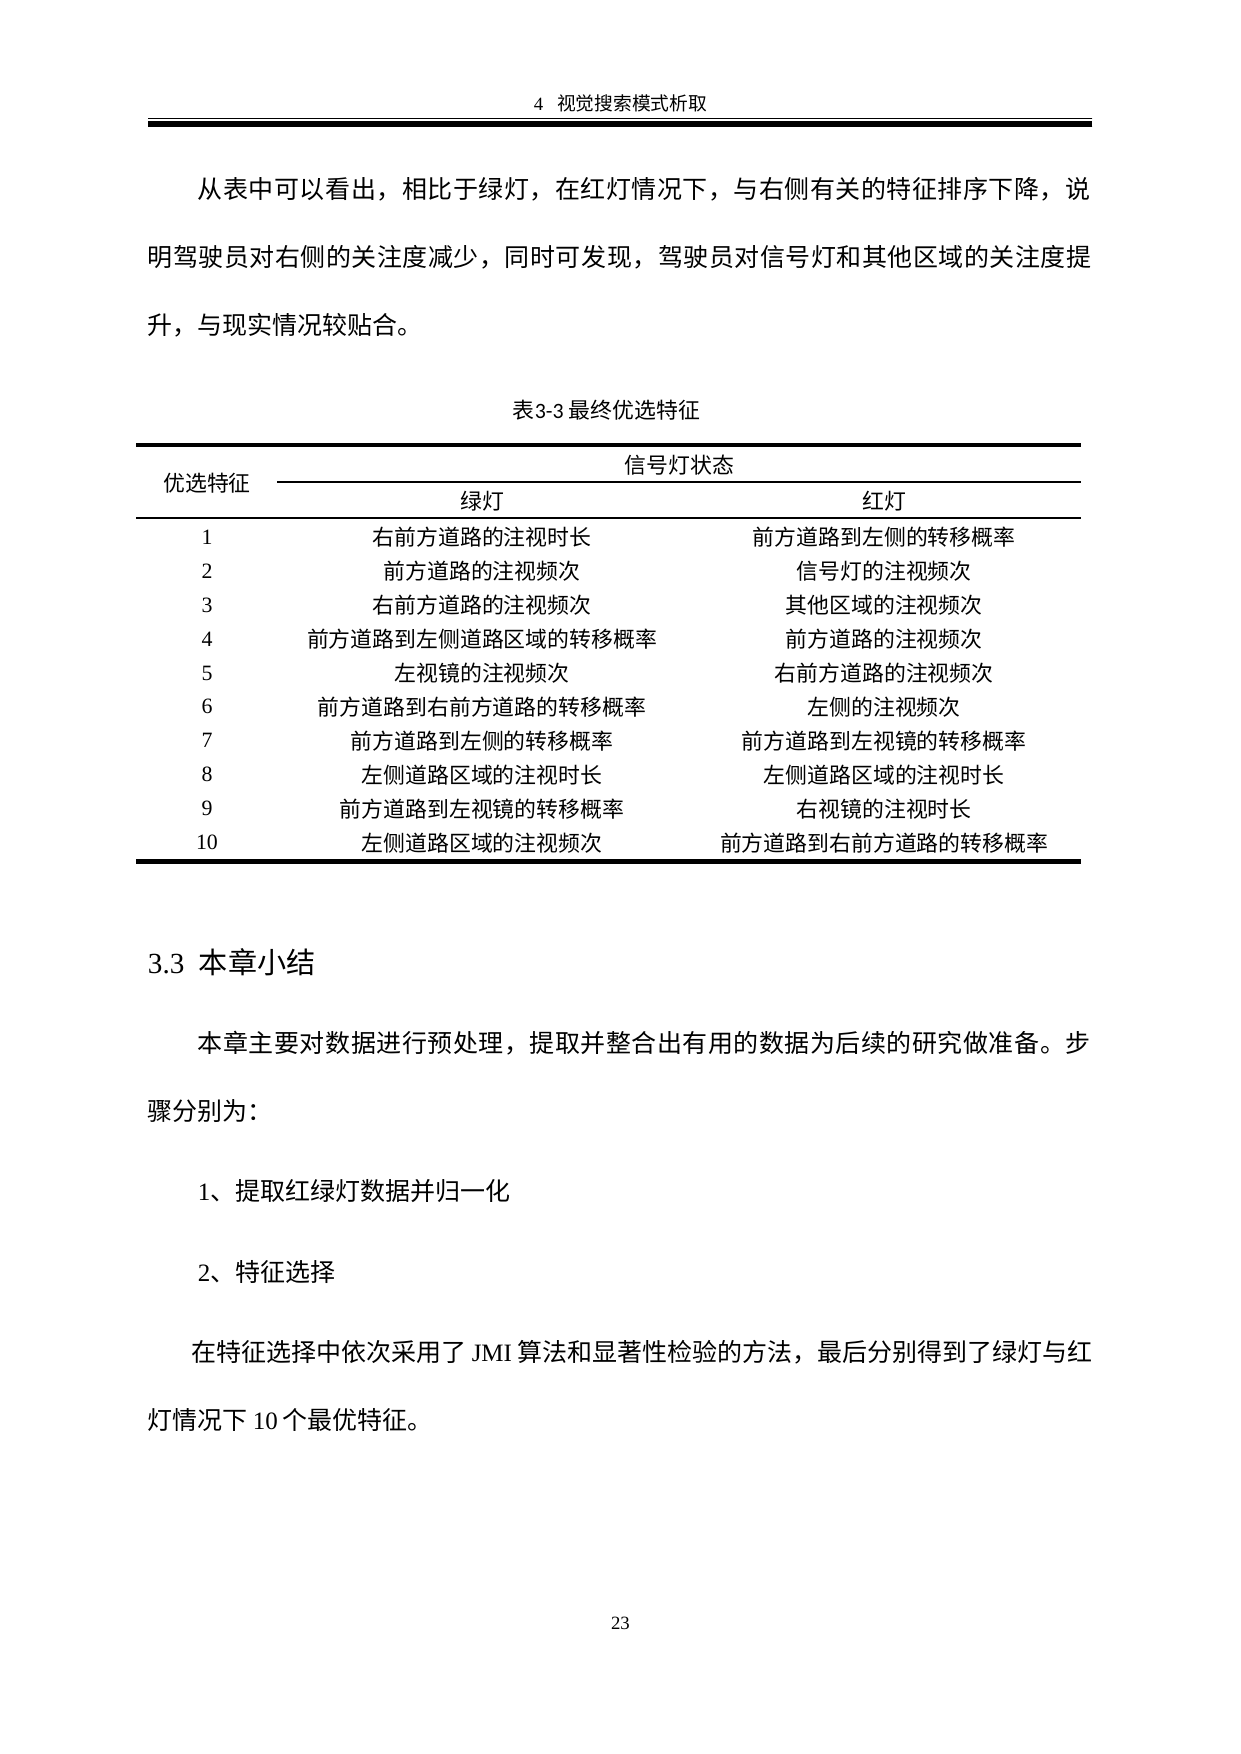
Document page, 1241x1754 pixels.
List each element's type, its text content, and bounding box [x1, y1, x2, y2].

table_cell 前方道路到左视镜的转移概率 [277, 791, 686, 825]
table_cell 左侧道路区域的注视时长 [277, 757, 686, 791]
table_cell 右前方道路的注视时长 [277, 519, 686, 553]
table_cell 9 [136, 791, 277, 825]
table_cell 绿灯 [277, 483, 686, 517]
table_cell 右前方道路的注视频次 [686, 655, 1081, 689]
table_cell 6 [136, 689, 277, 723]
table_cell 4 [136, 621, 277, 655]
table_cell 5 [136, 655, 277, 689]
table_cell 7 [136, 723, 277, 757]
text 本章主要对数据进行预处理，提取并整合出有用的数据为后续的研究做准备。步骤分别为： [148, 1007, 1092, 1143]
table_cell 前方道路到左侧的转移概率 [686, 519, 1081, 553]
table_cell 前方道路的注视频次 [277, 553, 686, 587]
table_cell 1 [136, 519, 277, 553]
text 最终优选特征 [148, 392, 1092, 426]
table_cell 右视镜的注视时长 [686, 791, 1081, 825]
table_cell 左侧道路区域的注视时长 [686, 757, 1081, 791]
table_cell 2 [136, 553, 277, 587]
table_cell 10 [136, 825, 277, 859]
table_cell 前方道路到左侧道路区域的转移概率 [277, 621, 686, 655]
table_cell 信号灯的注视频次 [686, 553, 1081, 587]
text 从表中可以看出，相比于绿灯，在红灯情况下，与右侧有关的特征排序下降，说明驾驶员对右侧的关注度减少，同时可发现，驾驶员对信号灯和其他区域的关注度提升，与现实情况较贴合。 [148, 154, 1092, 358]
text 2、特征选择 [148, 1236, 1092, 1304]
text 在特征选择中依次采用了JMI算法和显著性检验的方法，最后分别得到了绿灯与红灯情况下10个最优特征。 [148, 1317, 1092, 1452]
table_cell 左侧道路区域的注视频次 [277, 825, 686, 859]
table_cell 前方道路到右前方道路的转移概率 [686, 825, 1081, 859]
table_cell 左侧的注视频次 [686, 689, 1081, 723]
table_header 优选特征 [136, 447, 277, 517]
table_cell 3 [136, 587, 277, 621]
table_header 信号灯状态 [277, 447, 1081, 481]
table_cell 前方道路到右前方道路的转移概率 [277, 689, 686, 723]
table_cell 前方道路的注视频次 [686, 621, 1081, 655]
table_cell 其他区域的注视频次 [686, 587, 1081, 621]
text 1、提取红绿灯数据并归一化 [148, 1156, 1092, 1224]
table_cell 前方道路到左视镜的转移概率 [686, 723, 1081, 757]
table_cell 红灯 [686, 483, 1081, 517]
table_cell 左视镜的注视频次 [277, 655, 686, 689]
table_cell 前方道路到左侧的转移概率 [277, 723, 686, 757]
subtitle 本章小结 [148, 927, 1092, 995]
table_cell 右前方道路的注视频次 [277, 587, 686, 621]
table_cell 8 [136, 757, 277, 791]
